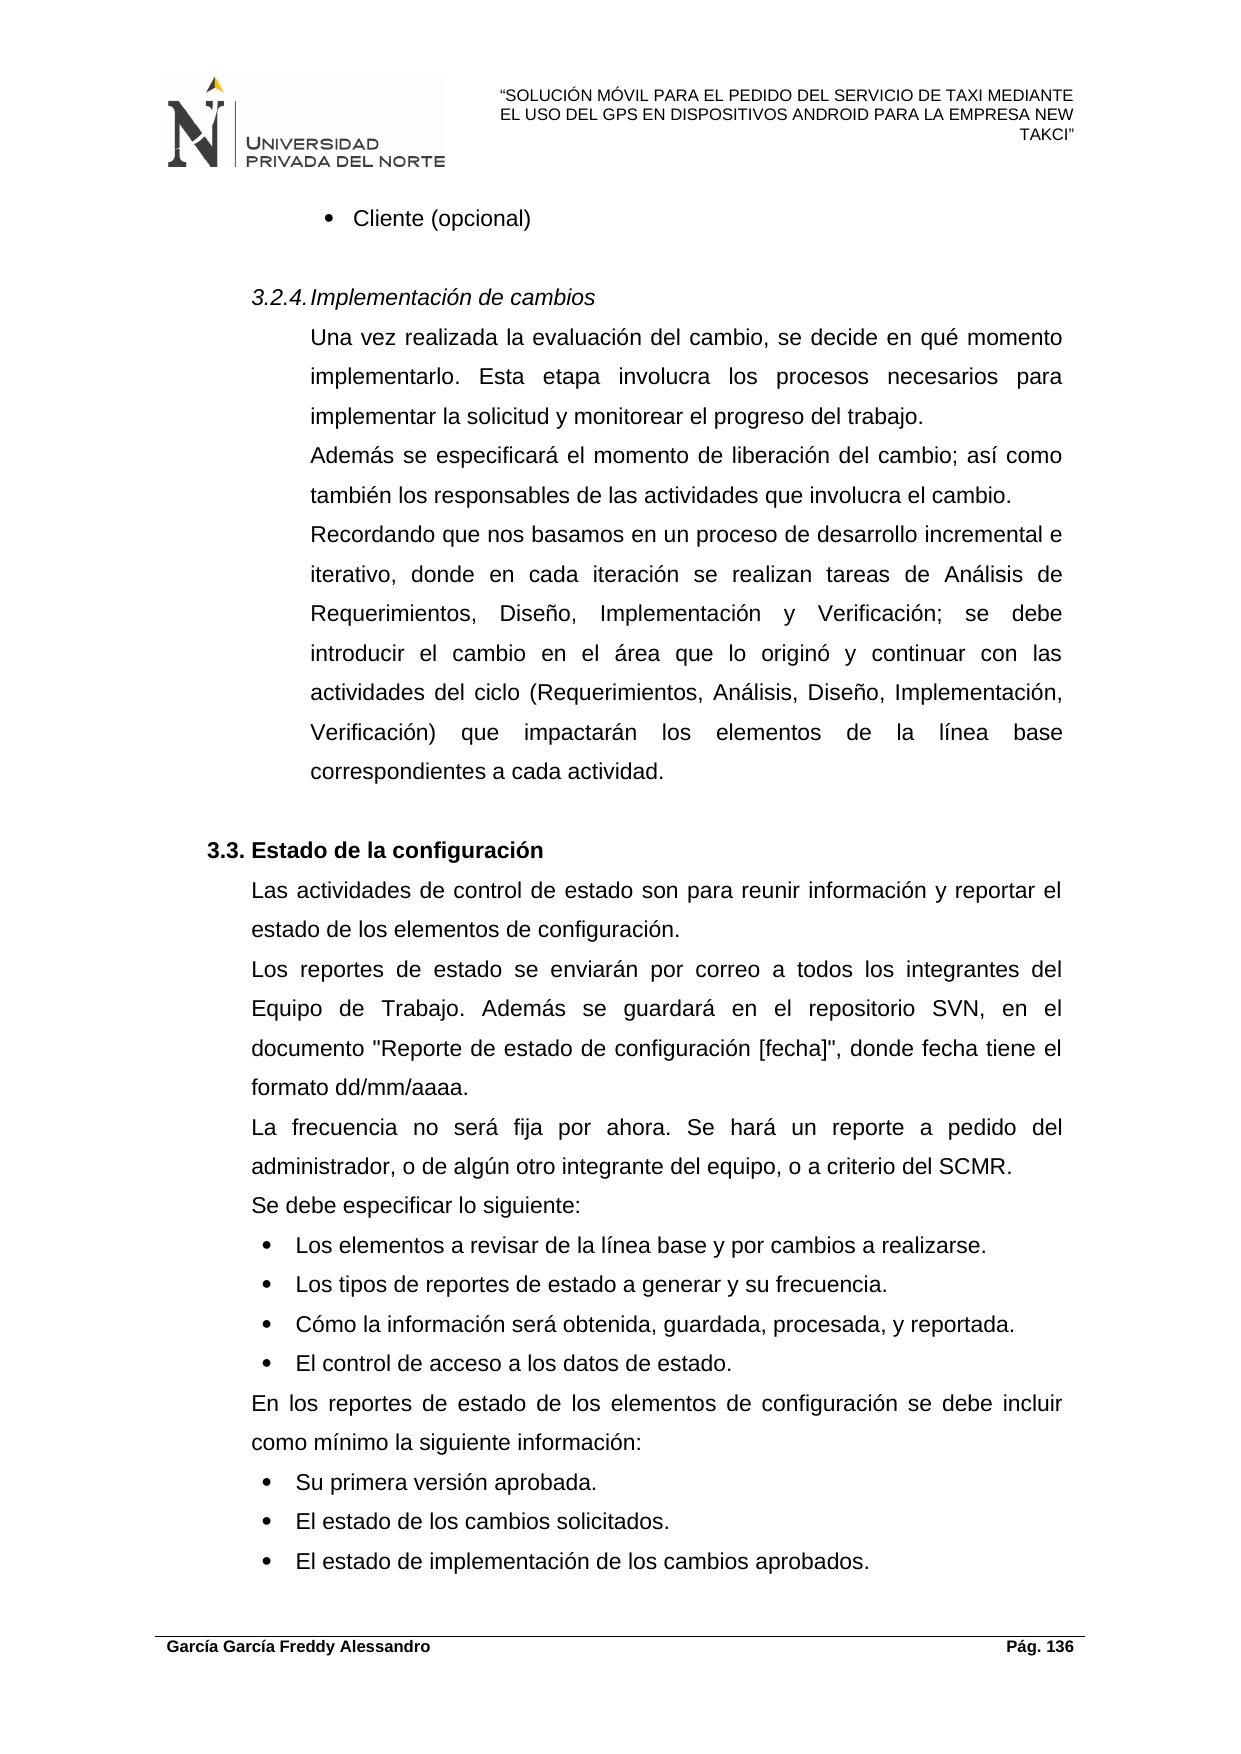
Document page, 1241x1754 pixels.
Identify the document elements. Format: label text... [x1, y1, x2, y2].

text Implementación de cambios [251, 284, 1063, 311]
list Los elementos a revisar de la línea base y por cambios a realizarse. [263, 1232, 1063, 1258]
list El estado de implementación de los cambios aprobados. [263, 1548, 1063, 1574]
text La frecuencia no será fija por ahora. Se hará un reporte a pedido del administrador, o de algún otro integrante del equipo, o a criterio del SCMR. [251, 1113, 1063, 1179]
text Se debe especificar lo siguiente: [251, 1192, 1063, 1219]
text Los reportes de estado se enviarán por correo a todos los integrantes del Equipo de Trabajo. Además se guardará en el repositorio SVN, en el documento "Reporte de estado de configuración [fecha]", donde fecha tiene el formato dd/mm/aaaa. [251, 956, 1063, 1100]
text Una vez realizada la evaluación del cambio, se decide en qué momento implementarlo. Esta etapa involucra los procesos necesarios para implementar la solicitud y monitorear el progreso del trabajo. [310, 324, 1063, 429]
text En los reportes de estado de los elementos de configuración se debe incluir como mínimo la siguiente información: [251, 1390, 1063, 1456]
list Cliente (opcional) [325, 205, 1063, 232]
text Estado de la configuración [207, 837, 1063, 863]
list Su primera versión aprobada. [263, 1469, 1063, 1495]
list El control de acceso a los datos de estado. [263, 1350, 1063, 1377]
text Recordando que nos basamos en un proceso de desarrollo incremental e iterativo, donde en cada iteración se realizan tareas de Análisis de Requerimientos, Diseño, Implementación y Verificación; se debe introducir el cambio en el área que lo originó y continuar con las actividades del ciclo (Requerimientos, Análisis, Diseño, Implementación, Verificación) que impactarán los elementos de la línea base correspondientes a cada actividad. [310, 521, 1063, 784]
list El estado de los cambios solicitados. [263, 1508, 1063, 1534]
text Además se especificará el momento de liberación del cambio; así como también los responsables de las actividades que involucra el cambio. [310, 442, 1063, 508]
picture [166, 73, 447, 169]
list Cómo la información será obtenida, guardada, procesada, y reportada. [263, 1311, 1063, 1337]
list Los tipos de reportes de estado a generar y su frecuencia. [263, 1271, 1063, 1298]
text Las actividades de control de estado son para reunir información y reportar el estado de los elementos de configuración. [251, 877, 1063, 942]
